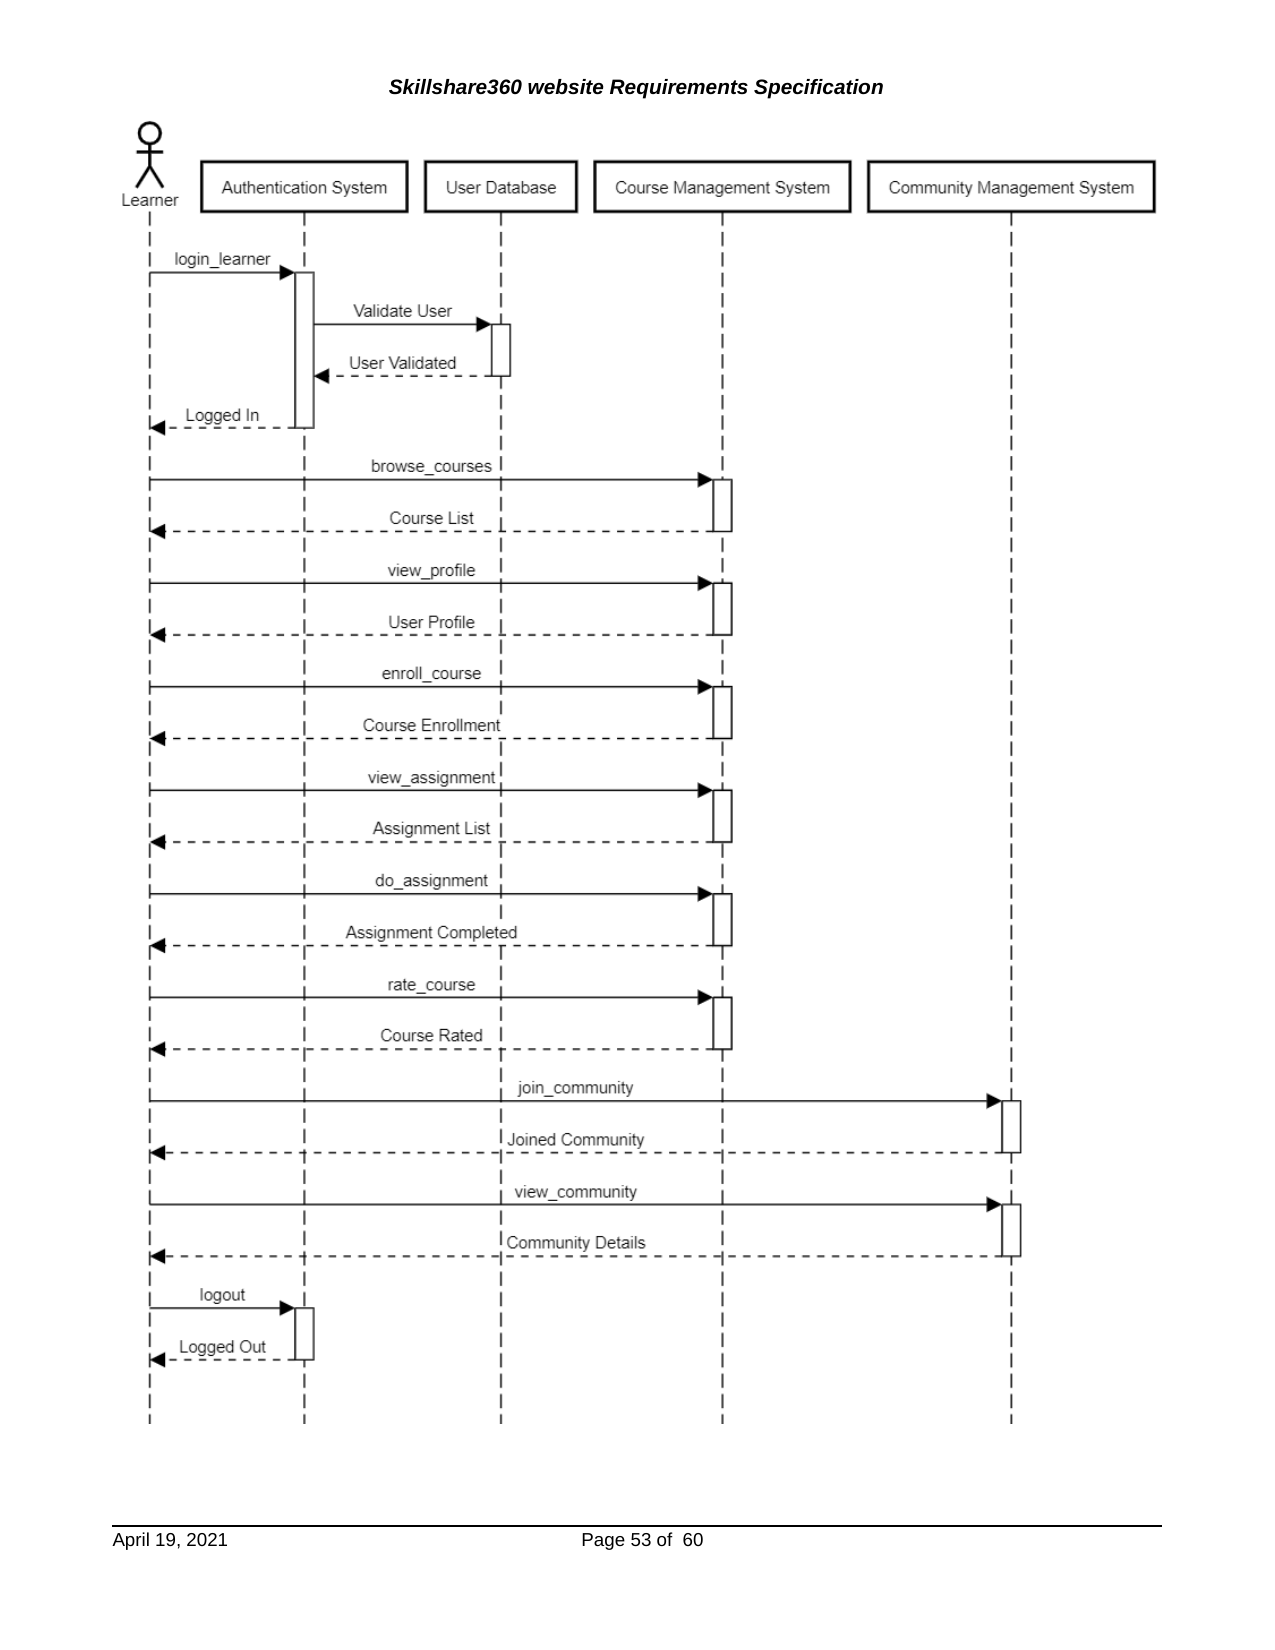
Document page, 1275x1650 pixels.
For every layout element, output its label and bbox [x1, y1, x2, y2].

picture [112, 112, 1163, 1424]
